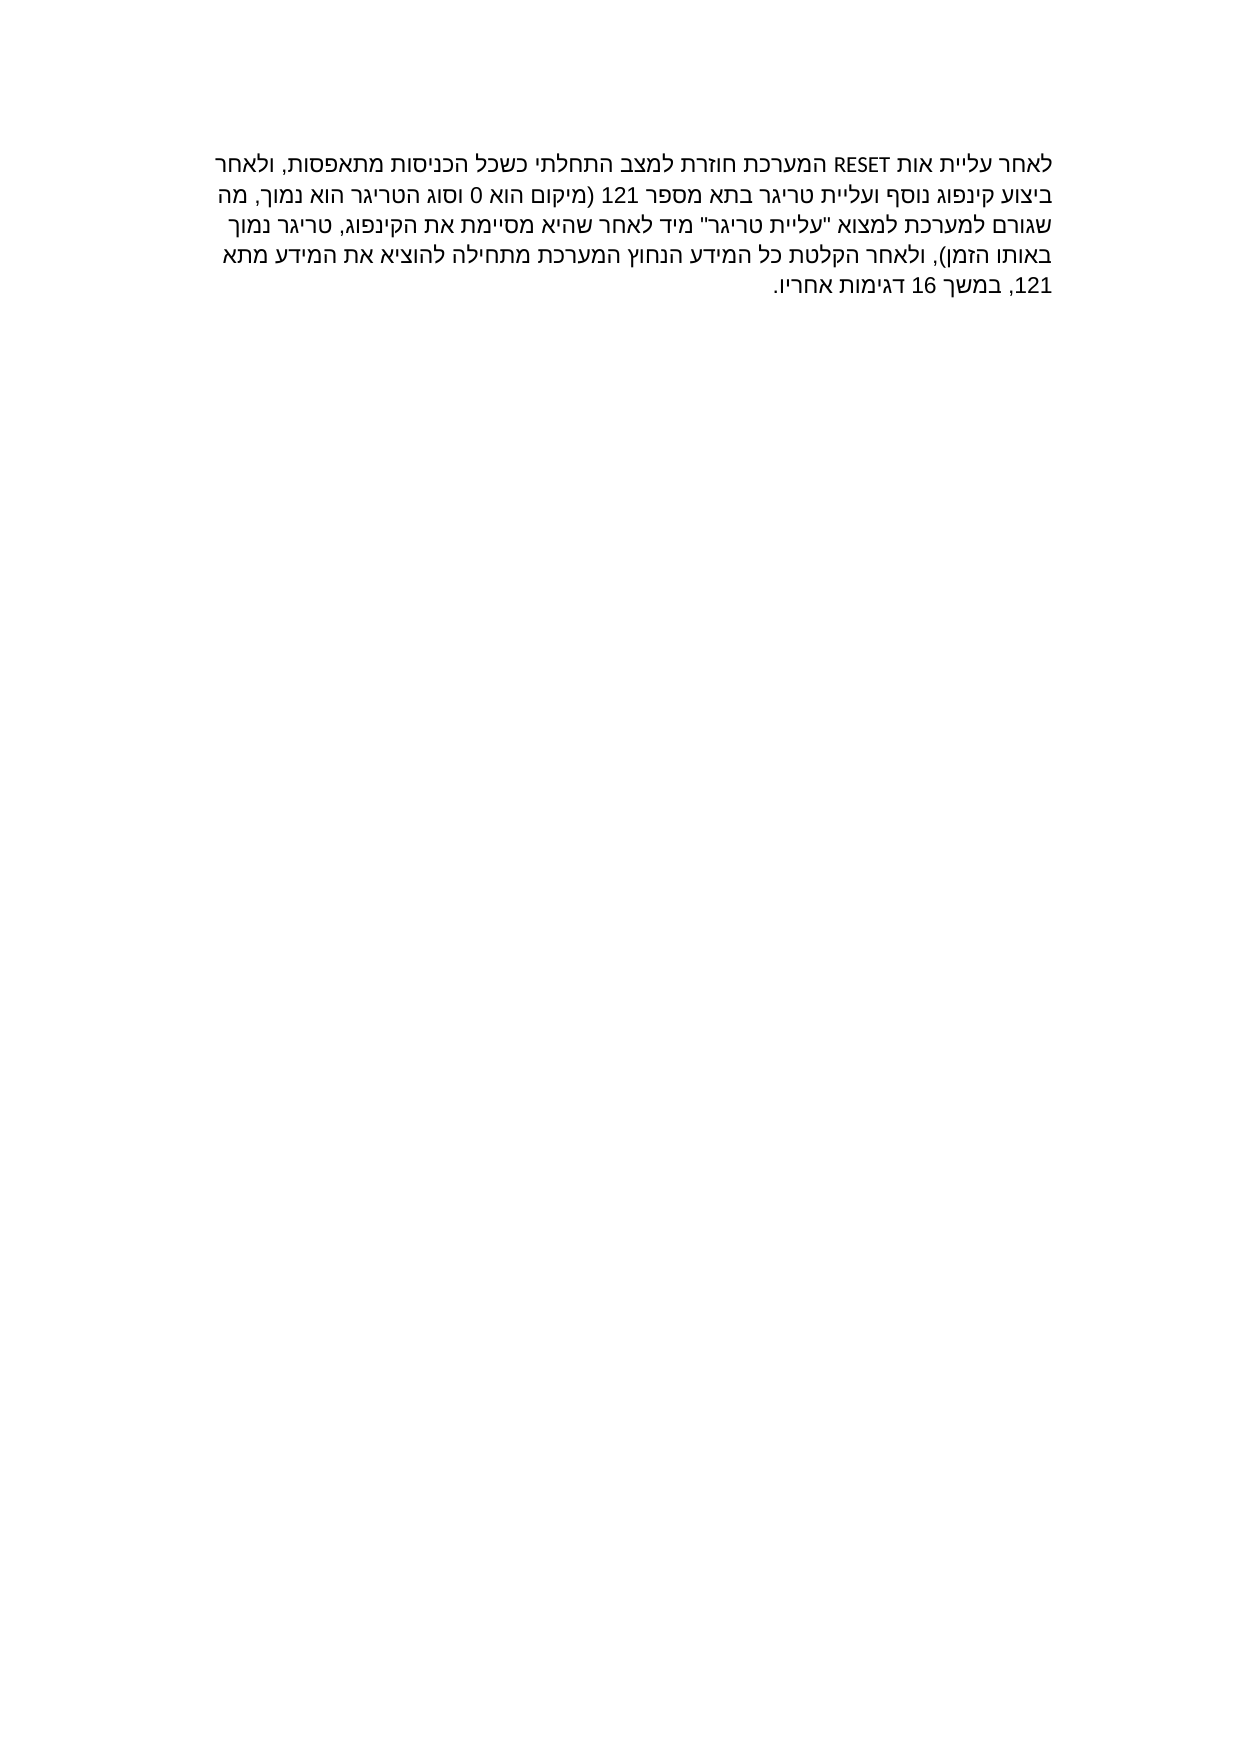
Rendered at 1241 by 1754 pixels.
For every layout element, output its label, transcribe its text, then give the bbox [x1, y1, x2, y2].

text לאחר עליית אות RESET המערכת חוזרת למצב התחלתי כשכל הכניסות מתאפסות, ולאחר ביצוע קינפוג נוסף ועליית טריגר בתא מספר 121 (מיקום הוא 0 וסוג הטריגר הוא נמוך, מה שגורם למערכת למצוא "עליית טריגר" מיד לאחר שהיא מסיימת את הקינפוג, טריגר נמוך באותו הזמן), ולאחר הקלטת כל המידע הנחוץ המערכת מתחילה להוציא את המידע מתא 121, במשך 16 דגימות אחריו. [187, 150, 1053, 299]
